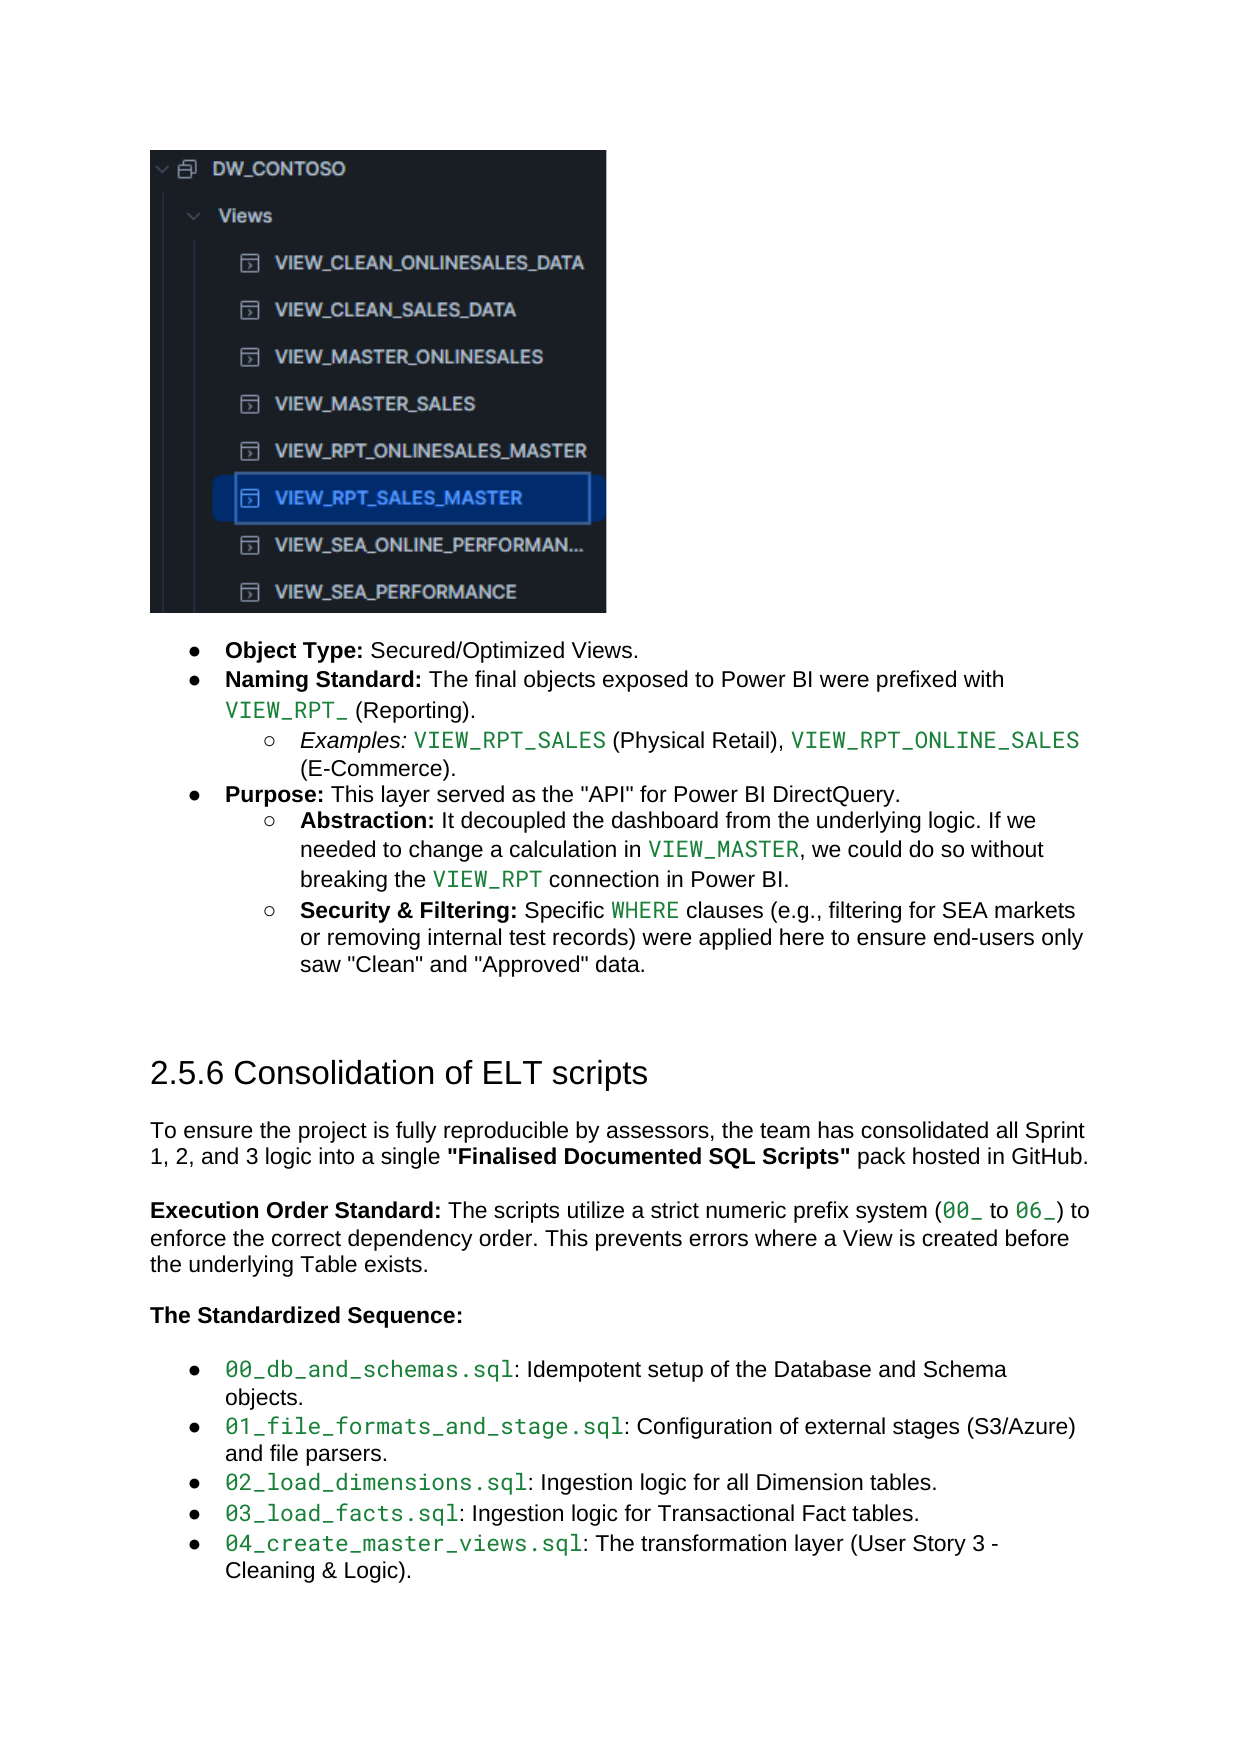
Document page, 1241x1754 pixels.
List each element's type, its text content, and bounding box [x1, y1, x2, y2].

list Object Type: Secured/Optimized Views. [187, 637, 1090, 664]
list 03_load_facts.sql: Ingestion logic for Transactional Fact tables. [187, 1497, 1090, 1527]
picture [150, 150, 607, 613]
list Examples: VIEW_RPT_SALES (Physical Retail), VIEW_RPT_ONLINE_SALES (E-Commerce). [262, 724, 1090, 781]
text To ensure the project is fully reproducible by assessors, the team has consolidated all Sprint 1, 2, and 3 logic into a single "Finalised Documented SQL Scripts" pack hosted in GitHub. [150, 1117, 1090, 1169]
list 01_file_formats_and_stage.sql: Configuration of external stages (S3/Azure) and file parsers. [187, 1410, 1090, 1467]
text The Standardized Sequence: [150, 1302, 1090, 1329]
subtitle 2.5.6 Consolidation of ELT scripts [150, 1053, 1090, 1092]
text Execution Order Standard: The scripts utilize a strict numeric prefix system (00_ to 06_) to enforce the correct dependency order. This prevents errors where a View is created before the underlying Table exists. [150, 1194, 1090, 1277]
list 02_load_dimensions.sql: Ingestion logic for all Dimension tables. [187, 1467, 1090, 1497]
list Naming Standard: The final objects exposed to Power BI were prefixed with VIEW_RPT_ (Reporting). [187, 664, 1090, 724]
list Purpose: This layer served as the "API" for Power BI DirectQuery. [187, 781, 1090, 807]
list Abstraction: It decoupled the dashboard from the underlying logic. If we needed to change a calculation in VIEW_MASTER, we could do so without breaking the VIEW_RPT connection in Power BI. [262, 807, 1090, 894]
list 00_db_and_schemas.sql: Idempotent setup of the Database and Schema objects. [187, 1354, 1090, 1410]
list Security & Filtering: Specific WHERE clauses (e.g., filtering for SEA markets or removing internal test records) were applied here to ensure end-users only saw "Clean" and "Approved" data. [262, 894, 1090, 977]
list 04_create_master_views.sql: The transformation layer (User Story 3 - Cleaning & Logic). [187, 1527, 1090, 1584]
